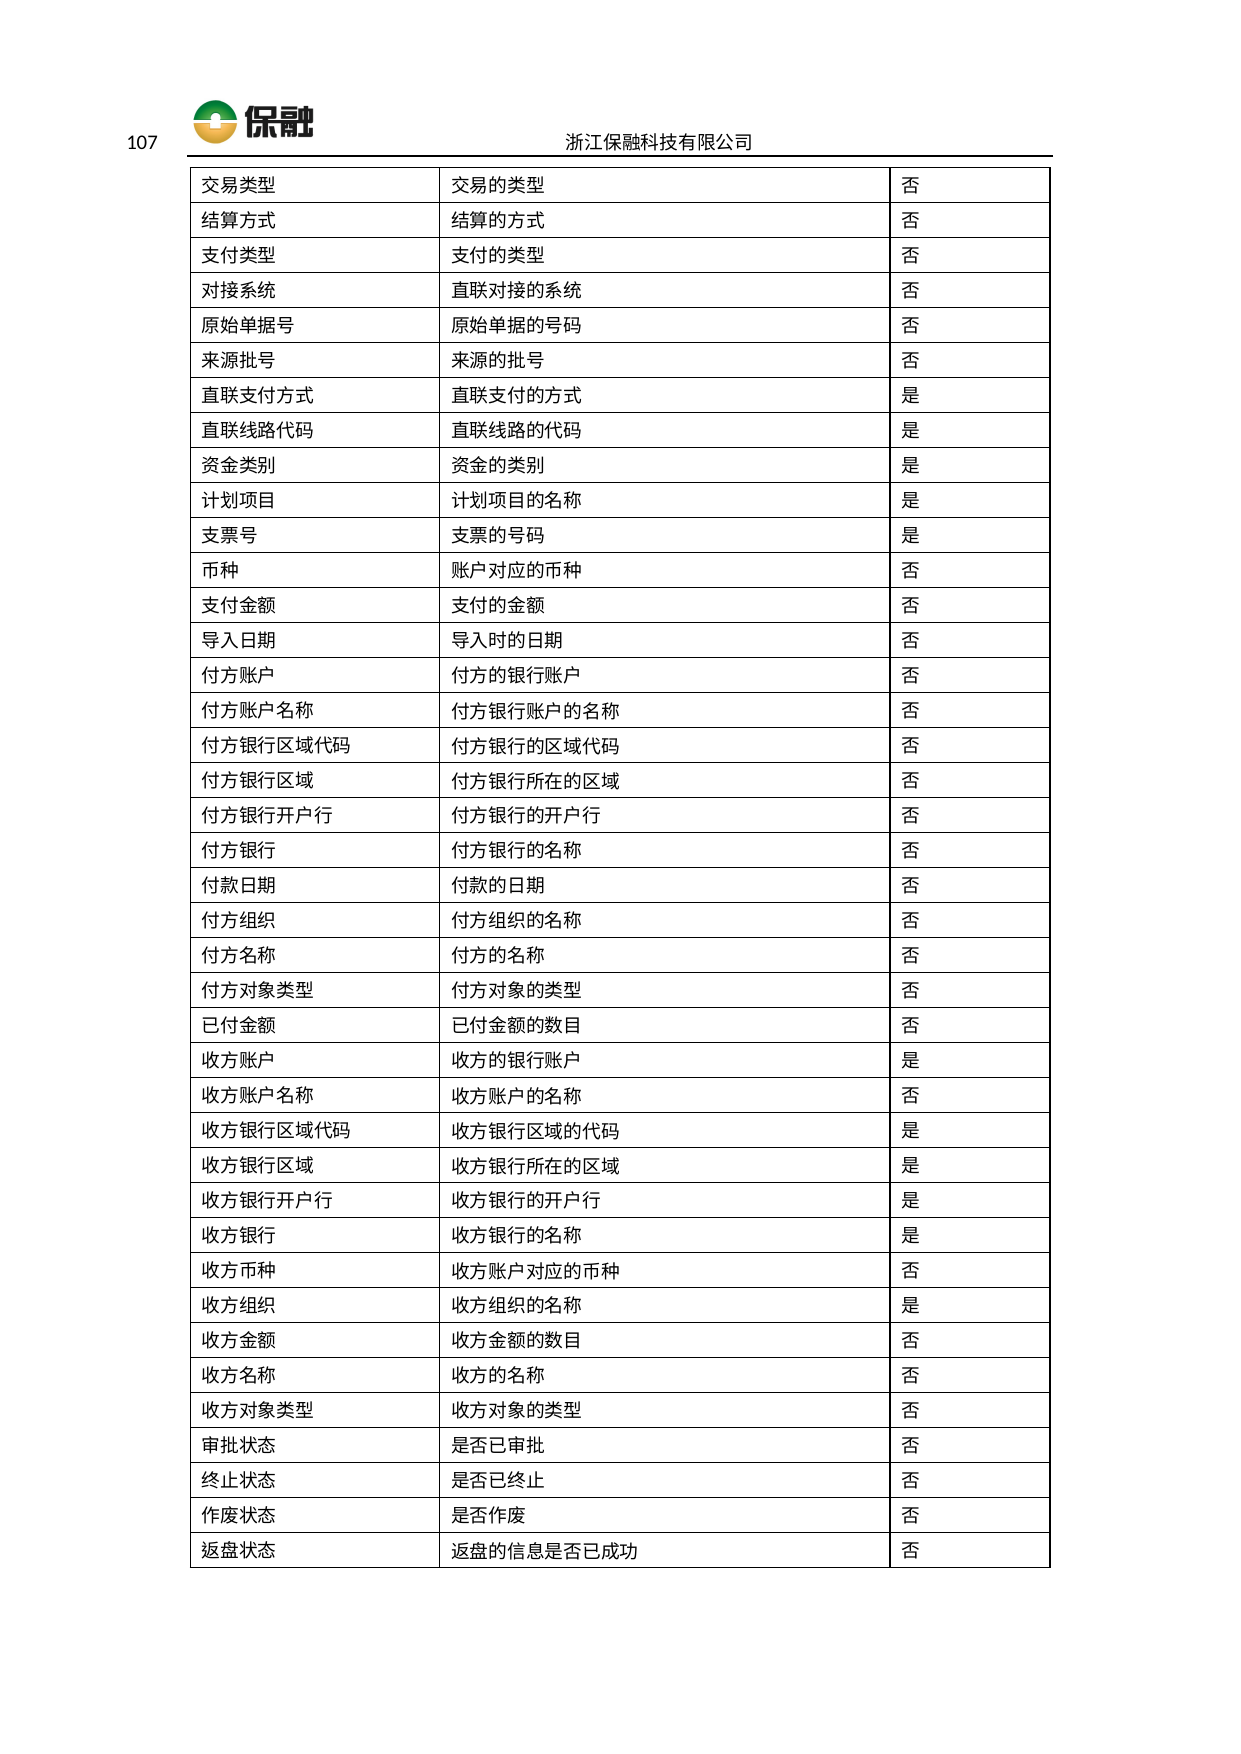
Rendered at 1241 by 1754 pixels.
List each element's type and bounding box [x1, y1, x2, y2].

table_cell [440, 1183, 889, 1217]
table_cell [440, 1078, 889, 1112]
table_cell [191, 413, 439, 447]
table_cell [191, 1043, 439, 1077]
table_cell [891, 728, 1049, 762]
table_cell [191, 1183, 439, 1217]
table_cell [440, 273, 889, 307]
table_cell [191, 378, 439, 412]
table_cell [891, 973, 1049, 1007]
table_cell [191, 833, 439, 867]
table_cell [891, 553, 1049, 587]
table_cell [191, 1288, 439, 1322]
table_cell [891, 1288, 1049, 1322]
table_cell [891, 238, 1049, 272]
picture [187, 88, 321, 150]
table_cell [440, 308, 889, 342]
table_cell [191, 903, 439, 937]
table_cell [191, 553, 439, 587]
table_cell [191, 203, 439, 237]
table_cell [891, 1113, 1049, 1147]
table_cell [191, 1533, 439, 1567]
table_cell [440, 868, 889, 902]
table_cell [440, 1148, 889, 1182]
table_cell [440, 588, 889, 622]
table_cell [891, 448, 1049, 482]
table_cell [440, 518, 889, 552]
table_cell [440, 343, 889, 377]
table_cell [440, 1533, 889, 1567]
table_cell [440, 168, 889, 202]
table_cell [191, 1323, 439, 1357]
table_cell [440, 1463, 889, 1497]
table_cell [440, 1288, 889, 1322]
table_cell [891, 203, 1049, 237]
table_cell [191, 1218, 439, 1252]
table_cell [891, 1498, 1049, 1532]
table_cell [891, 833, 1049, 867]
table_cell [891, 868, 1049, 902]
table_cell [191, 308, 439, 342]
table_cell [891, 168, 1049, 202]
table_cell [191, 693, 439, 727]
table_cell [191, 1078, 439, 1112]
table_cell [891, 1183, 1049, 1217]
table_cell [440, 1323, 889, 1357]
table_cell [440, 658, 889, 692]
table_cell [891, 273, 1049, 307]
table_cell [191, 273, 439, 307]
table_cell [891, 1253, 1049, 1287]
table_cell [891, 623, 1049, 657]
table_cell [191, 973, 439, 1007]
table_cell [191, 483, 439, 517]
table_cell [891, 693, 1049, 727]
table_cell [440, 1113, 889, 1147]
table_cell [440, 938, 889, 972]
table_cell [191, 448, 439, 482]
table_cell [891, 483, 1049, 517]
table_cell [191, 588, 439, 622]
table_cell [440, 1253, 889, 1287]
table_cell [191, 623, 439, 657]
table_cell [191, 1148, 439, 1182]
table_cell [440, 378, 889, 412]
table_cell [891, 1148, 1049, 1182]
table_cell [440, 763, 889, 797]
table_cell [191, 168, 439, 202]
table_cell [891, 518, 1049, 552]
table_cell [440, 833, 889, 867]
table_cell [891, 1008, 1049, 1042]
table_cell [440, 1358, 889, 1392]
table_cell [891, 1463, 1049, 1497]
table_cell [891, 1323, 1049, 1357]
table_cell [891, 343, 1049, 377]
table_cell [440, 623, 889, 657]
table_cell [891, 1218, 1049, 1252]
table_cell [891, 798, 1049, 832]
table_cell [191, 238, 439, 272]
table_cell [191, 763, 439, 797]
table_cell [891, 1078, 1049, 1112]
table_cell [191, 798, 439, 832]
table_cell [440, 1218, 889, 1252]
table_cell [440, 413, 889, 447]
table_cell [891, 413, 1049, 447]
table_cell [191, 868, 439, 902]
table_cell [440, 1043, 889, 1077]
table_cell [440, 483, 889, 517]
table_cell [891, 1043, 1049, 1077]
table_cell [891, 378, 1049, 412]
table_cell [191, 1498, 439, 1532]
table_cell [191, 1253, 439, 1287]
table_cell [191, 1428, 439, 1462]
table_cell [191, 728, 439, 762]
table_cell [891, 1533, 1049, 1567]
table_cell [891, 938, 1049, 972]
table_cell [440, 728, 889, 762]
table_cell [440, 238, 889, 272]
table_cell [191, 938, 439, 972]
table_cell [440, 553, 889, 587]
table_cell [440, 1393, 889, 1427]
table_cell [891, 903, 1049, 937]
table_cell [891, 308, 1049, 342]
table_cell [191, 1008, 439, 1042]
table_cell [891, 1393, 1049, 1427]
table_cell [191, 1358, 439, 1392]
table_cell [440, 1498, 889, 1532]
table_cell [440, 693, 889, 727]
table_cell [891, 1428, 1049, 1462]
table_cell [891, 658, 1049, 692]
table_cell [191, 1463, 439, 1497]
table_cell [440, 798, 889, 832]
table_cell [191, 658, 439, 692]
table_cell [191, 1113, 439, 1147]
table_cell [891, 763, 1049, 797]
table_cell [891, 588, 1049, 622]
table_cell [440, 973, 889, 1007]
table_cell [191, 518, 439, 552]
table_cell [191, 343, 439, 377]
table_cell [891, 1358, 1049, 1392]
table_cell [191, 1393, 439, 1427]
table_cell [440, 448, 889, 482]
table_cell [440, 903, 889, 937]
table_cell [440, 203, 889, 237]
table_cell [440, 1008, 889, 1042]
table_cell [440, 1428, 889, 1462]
